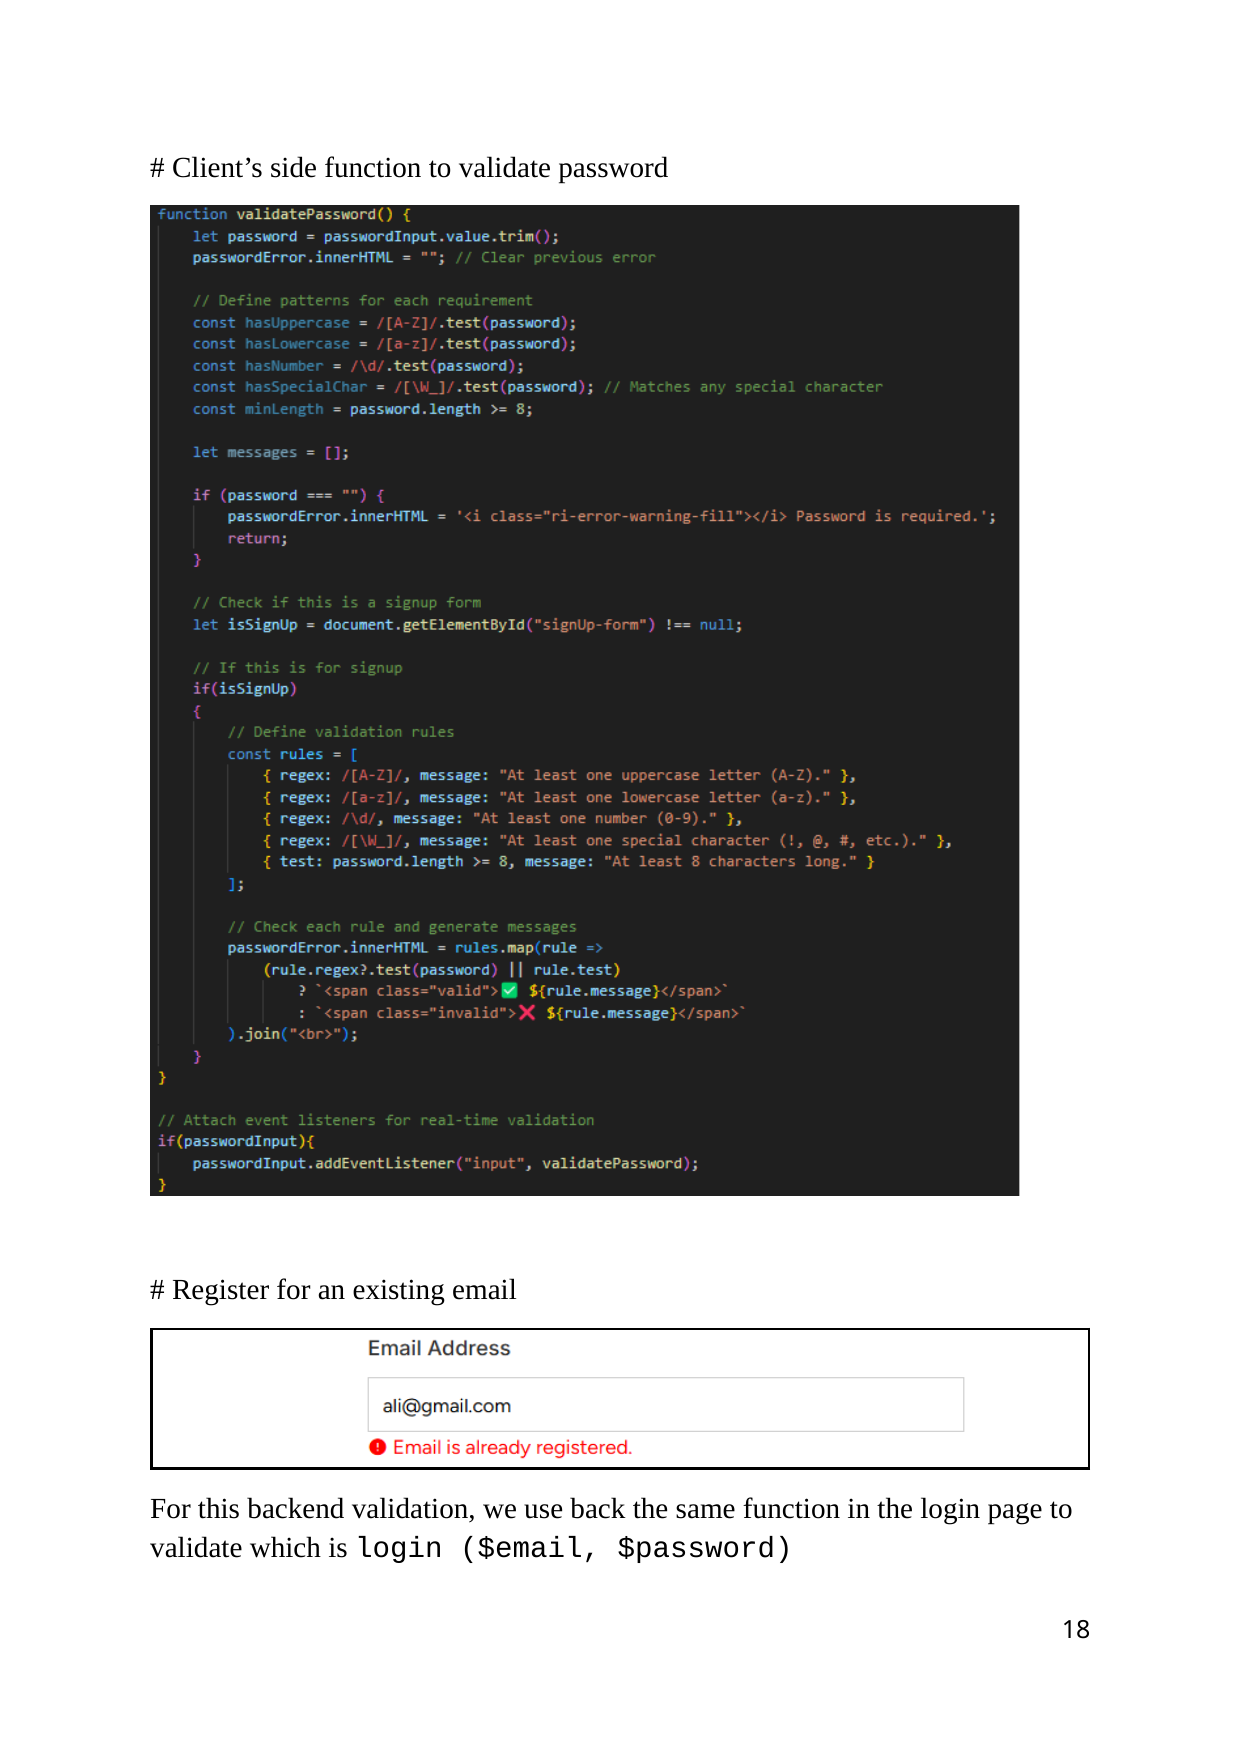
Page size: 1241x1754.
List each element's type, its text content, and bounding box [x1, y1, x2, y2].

text # Register for an existing email [150, 1272, 1090, 1306]
picture [150, 205, 1020, 1196]
text For this backend validation, we use back the same function in the login page to validate which is login ($email, $password) [150, 1491, 1090, 1566]
picture [153, 1330, 1088, 1467]
text # Client’s side function to validate password [150, 150, 1090, 183]
